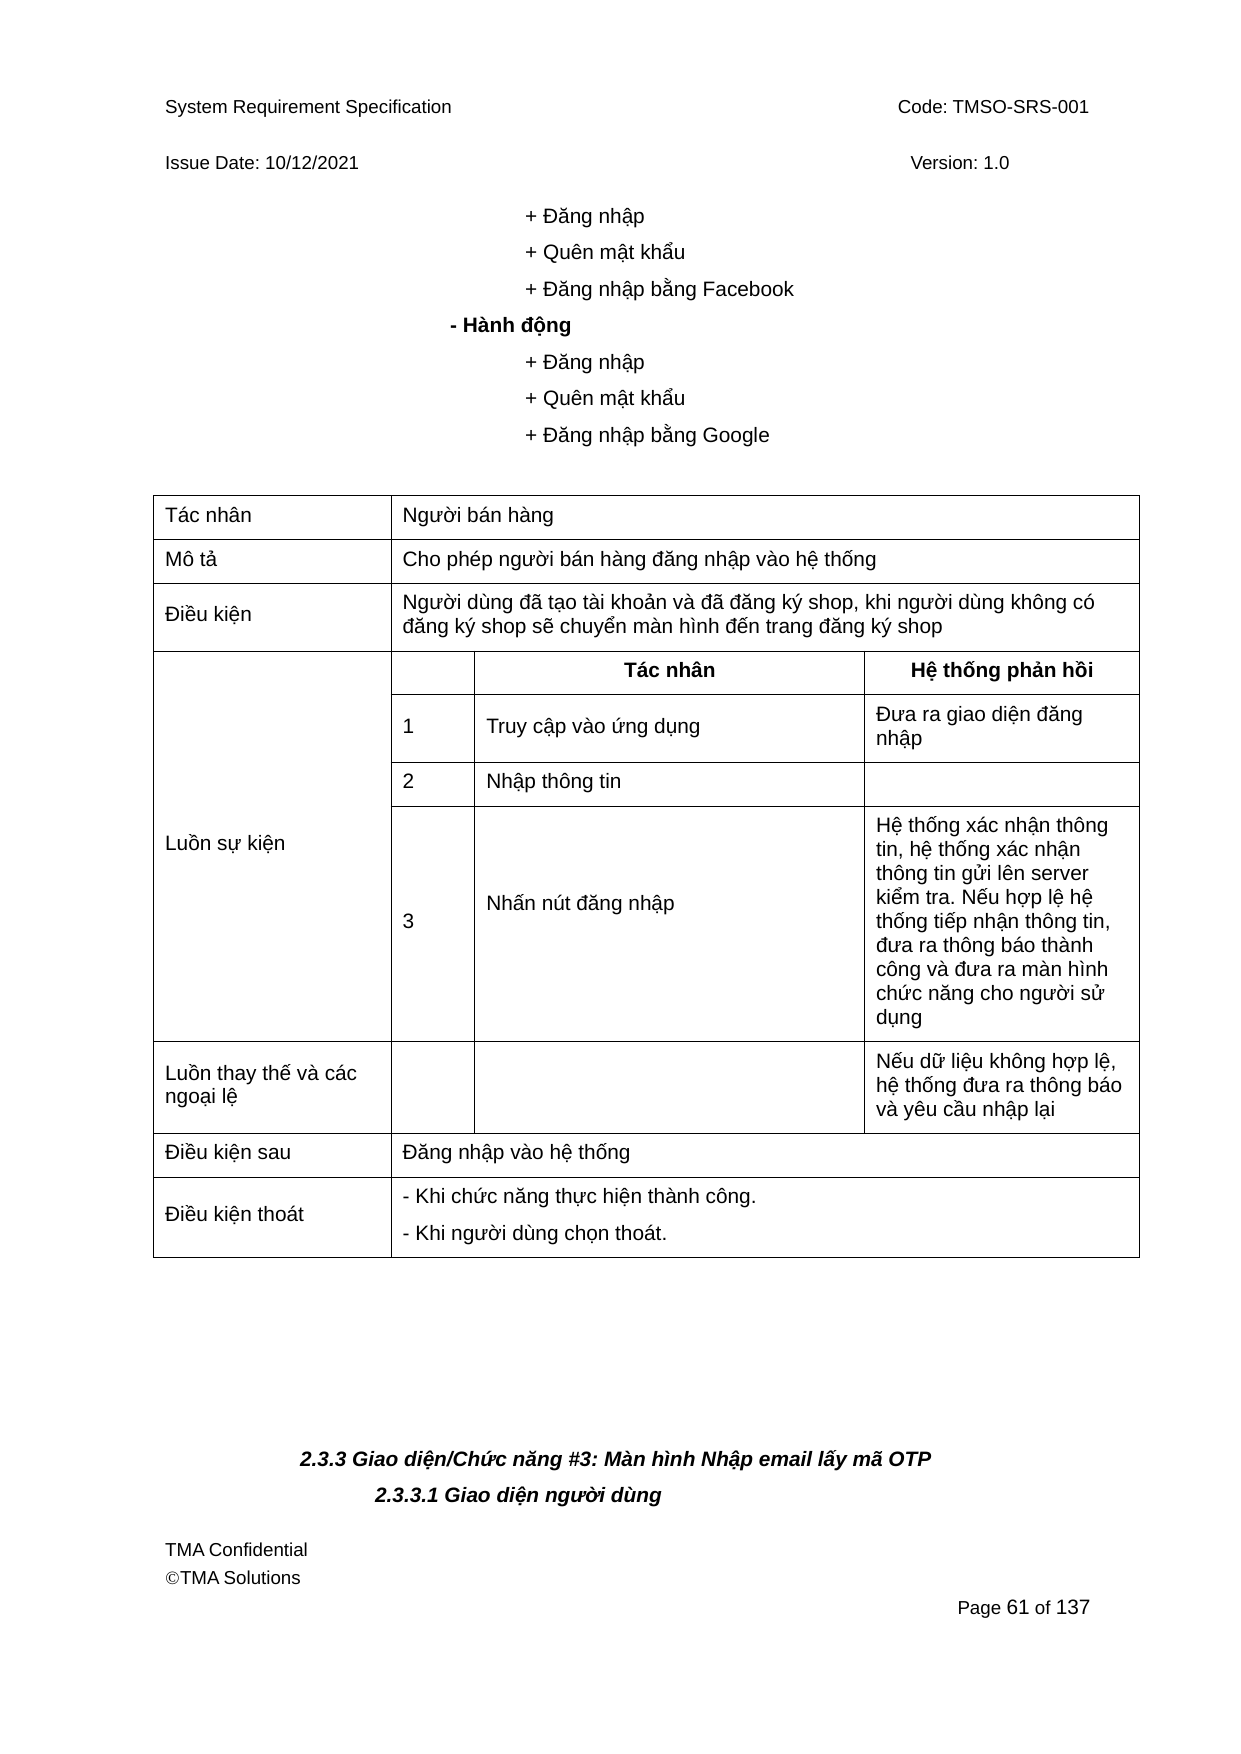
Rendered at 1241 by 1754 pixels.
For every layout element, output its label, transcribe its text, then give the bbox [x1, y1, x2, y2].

table_cell 3 [392, 807, 474, 1041]
text 2.3.3.1 Giao diện người dùng [165, 1483, 1090, 1507]
table_cell Người dùng đã tạo tài khoản và đã đăng ký shop, khi người dùng không có đăng ký shop sẽ chuyển màn hình đến trang đăng ký shop [392, 584, 1139, 651]
table_cell Luồn thay thế và các ngoại lệ [154, 1042, 391, 1133]
table_cell 2 [392, 763, 474, 806]
text 2.3.3 Giao diện/Chức năng #3: Màn hình Nhập email lấy mã OTP [225, 1446, 1090, 1470]
table_cell [865, 763, 1139, 806]
table_cell Nếu dữ liệu không hợp lệ, hệ thống đưa ra thông báo và yêu cầu nhập lại [865, 1042, 1139, 1133]
text + Đăng nhập [240, 204, 1090, 228]
table_header Tác nhân [154, 496, 391, 539]
table_cell Mô tả [154, 540, 391, 583]
table_cell Đưa ra giao diện đăng nhập [865, 695, 1139, 762]
table_cell [475, 1042, 864, 1133]
table_cell 1 [392, 695, 474, 762]
table_cell Điều kiện [154, 584, 391, 651]
table_cell - Khi chức năng thực hiện thành công. - Khi người dùng chọn thoát. [392, 1178, 1139, 1257]
text + Đăng nhập bằng Google [240, 422, 1090, 446]
text + Đăng nhập [465, 349, 1090, 373]
table_cell Truy cập vào ứng dụng [475, 695, 864, 762]
table_cell [392, 652, 474, 694]
table_cell Tác nhân [475, 652, 864, 694]
table_cell Nhấn nút đăng nhập [475, 807, 864, 1041]
table_cell Hệ thống phản hồi [865, 652, 1139, 694]
table_cell Đăng nhập vào hệ thống [392, 1134, 1139, 1177]
table_cell Nhập thông tin [475, 763, 864, 806]
text + Quên mật khẩu [240, 386, 1090, 410]
text - Hành động [240, 313, 1090, 337]
table_cell Hệ thống xác nhận thông tin, hệ thống xác nhận thông tin gửi lên server kiểm tra. Nếu hợp lệ hệ thống tiếp nhận thông tin, đưa ra thông báo thành công và đưa ra màn hình chức năng cho người sử dụng [865, 807, 1139, 1041]
text + Đăng nhập bằng Facebook [240, 277, 1090, 301]
text + Quên mật khẩu [240, 240, 1090, 264]
table_cell Điều kiện thoát [154, 1178, 391, 1257]
table_cell Điều kiện sau [154, 1134, 391, 1177]
table_cell [392, 1042, 474, 1133]
table_cell Luồn sự kiện [154, 652, 391, 1041]
table_header Người bán hàng [392, 496, 1139, 539]
table_cell Cho phép người bán hàng đăng nhập vào hệ thống [392, 540, 1139, 583]
